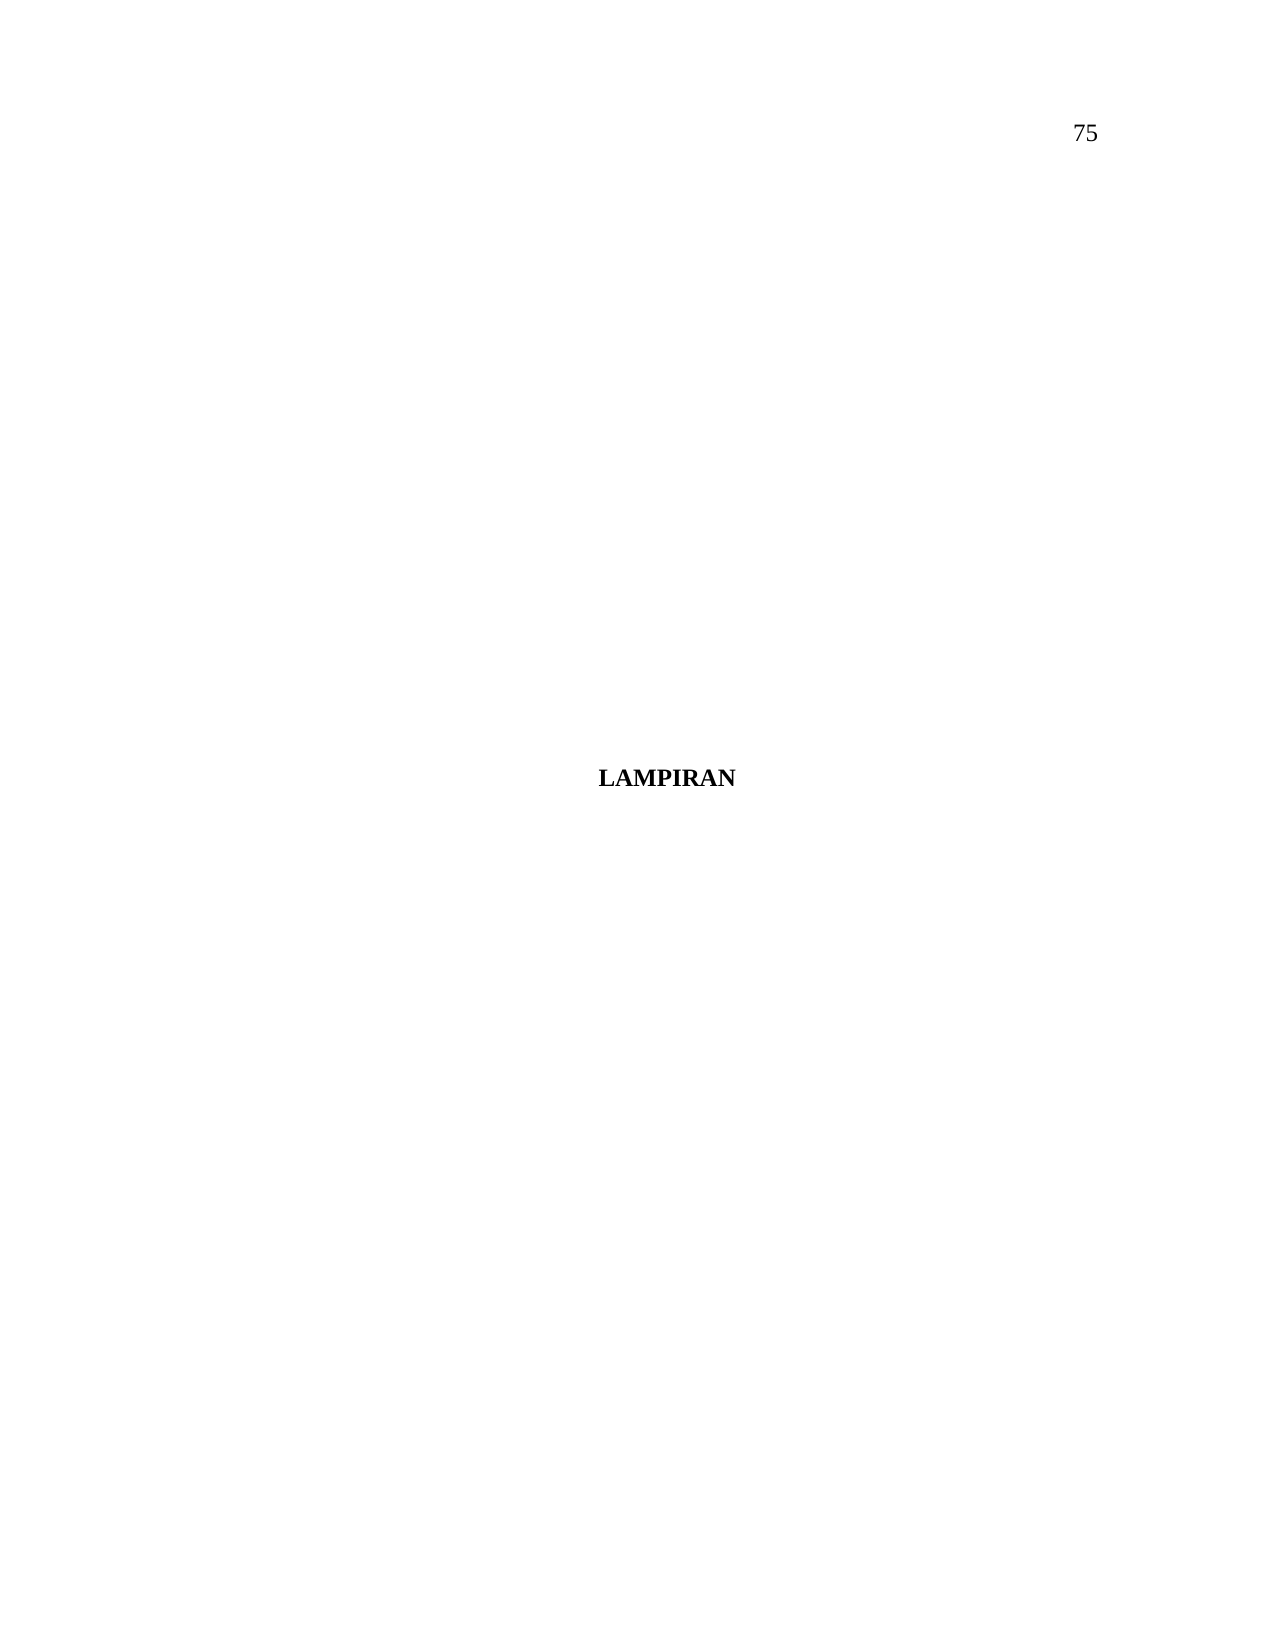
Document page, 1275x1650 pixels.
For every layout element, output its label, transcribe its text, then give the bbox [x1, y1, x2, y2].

subtitle LAMPIRAN [236, 763, 1098, 792]
